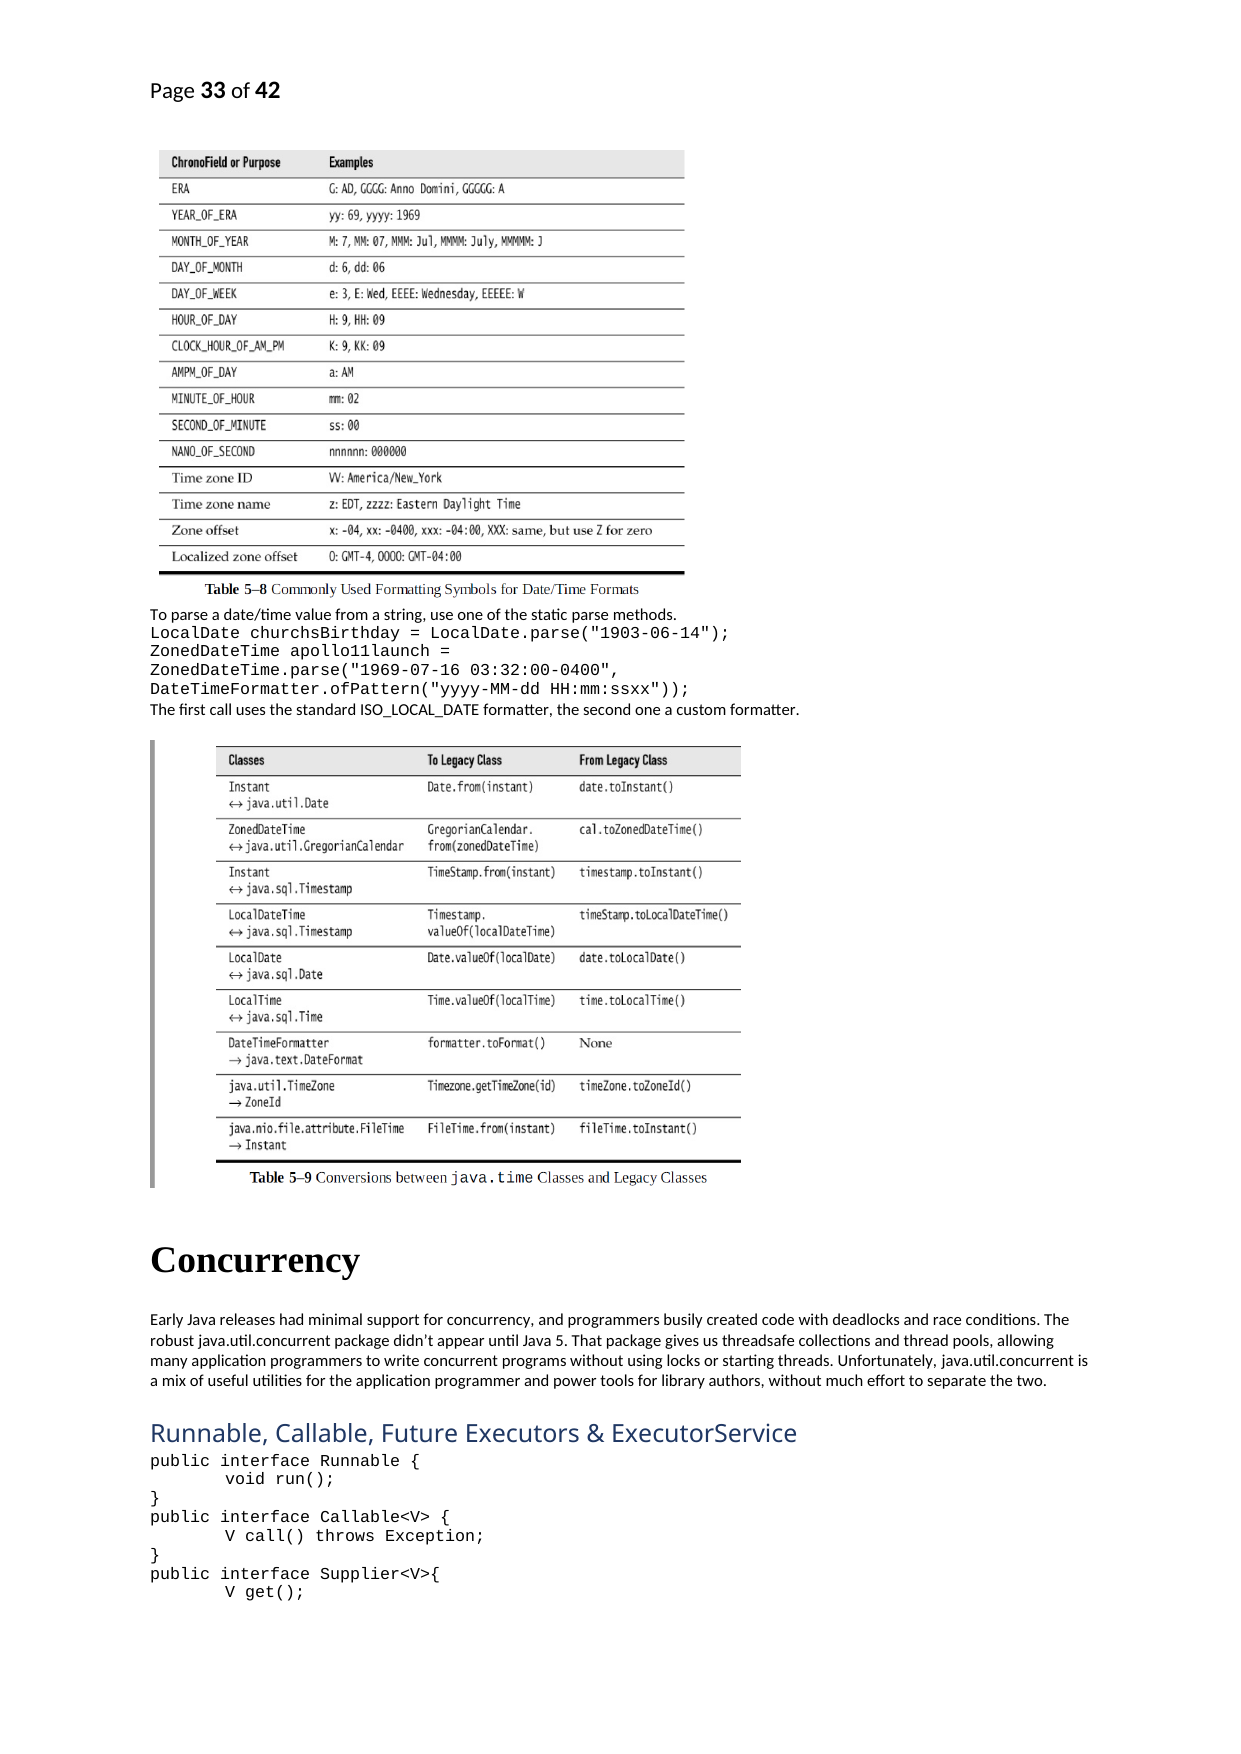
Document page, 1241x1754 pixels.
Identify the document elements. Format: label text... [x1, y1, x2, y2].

text The first call uses the standard ISO_LOCAL_DATE formatter, the second one a custom formatter. [150, 699, 1090, 720]
text Early Java releases had minimal support for concurrency, and programmers busily created code with deadlocks and race conditions. The [150, 1309, 1090, 1330]
text LocalDate churchsBirthday = LocalDate.parse("1903-06-14"); [150, 624, 1090, 643]
text ZonedDateTime apollo11launch = [150, 643, 1090, 662]
subtitle Concurrency [150, 1237, 1090, 1280]
text V call() throws Exception; [150, 1527, 1090, 1546]
text V get(); [150, 1584, 1090, 1603]
text public interface Callable<V> { [150, 1509, 1090, 1527]
subtitle Runnable, Callable, Future Executors & ExecutorService [150, 1415, 1090, 1449]
picture [150, 150, 693, 604]
text } [150, 1546, 1090, 1565]
text robust java.util.concurrent package didn’t appear until Java 5. That package gives us threadsafe collections and thread pools, allowing many application programmers to write concurrent programs without using locks or starting threads. Unfortunately, java.util.concurrent is a mix of useful utilities for the application programmer and power tools for library authors, without much effort to separate the two. [150, 1330, 1090, 1391]
text public interface Runnable { [150, 1452, 1090, 1471]
text } [150, 1490, 1090, 1509]
picture [150, 740, 778, 1188]
text To parse a date/time value from a string, use one of the static parse methods. [150, 604, 1090, 624]
text ZonedDateTime.parse("1969-07-16 03:32:00-0400", [150, 662, 1090, 681]
text public interface Supplier<V>{ [150, 1565, 1090, 1584]
text DateTimeFormatter.ofPattern("yyyy-MM-dd HH:mm:ssxx")); [150, 681, 1090, 699]
text void run(); [150, 1471, 1090, 1490]
